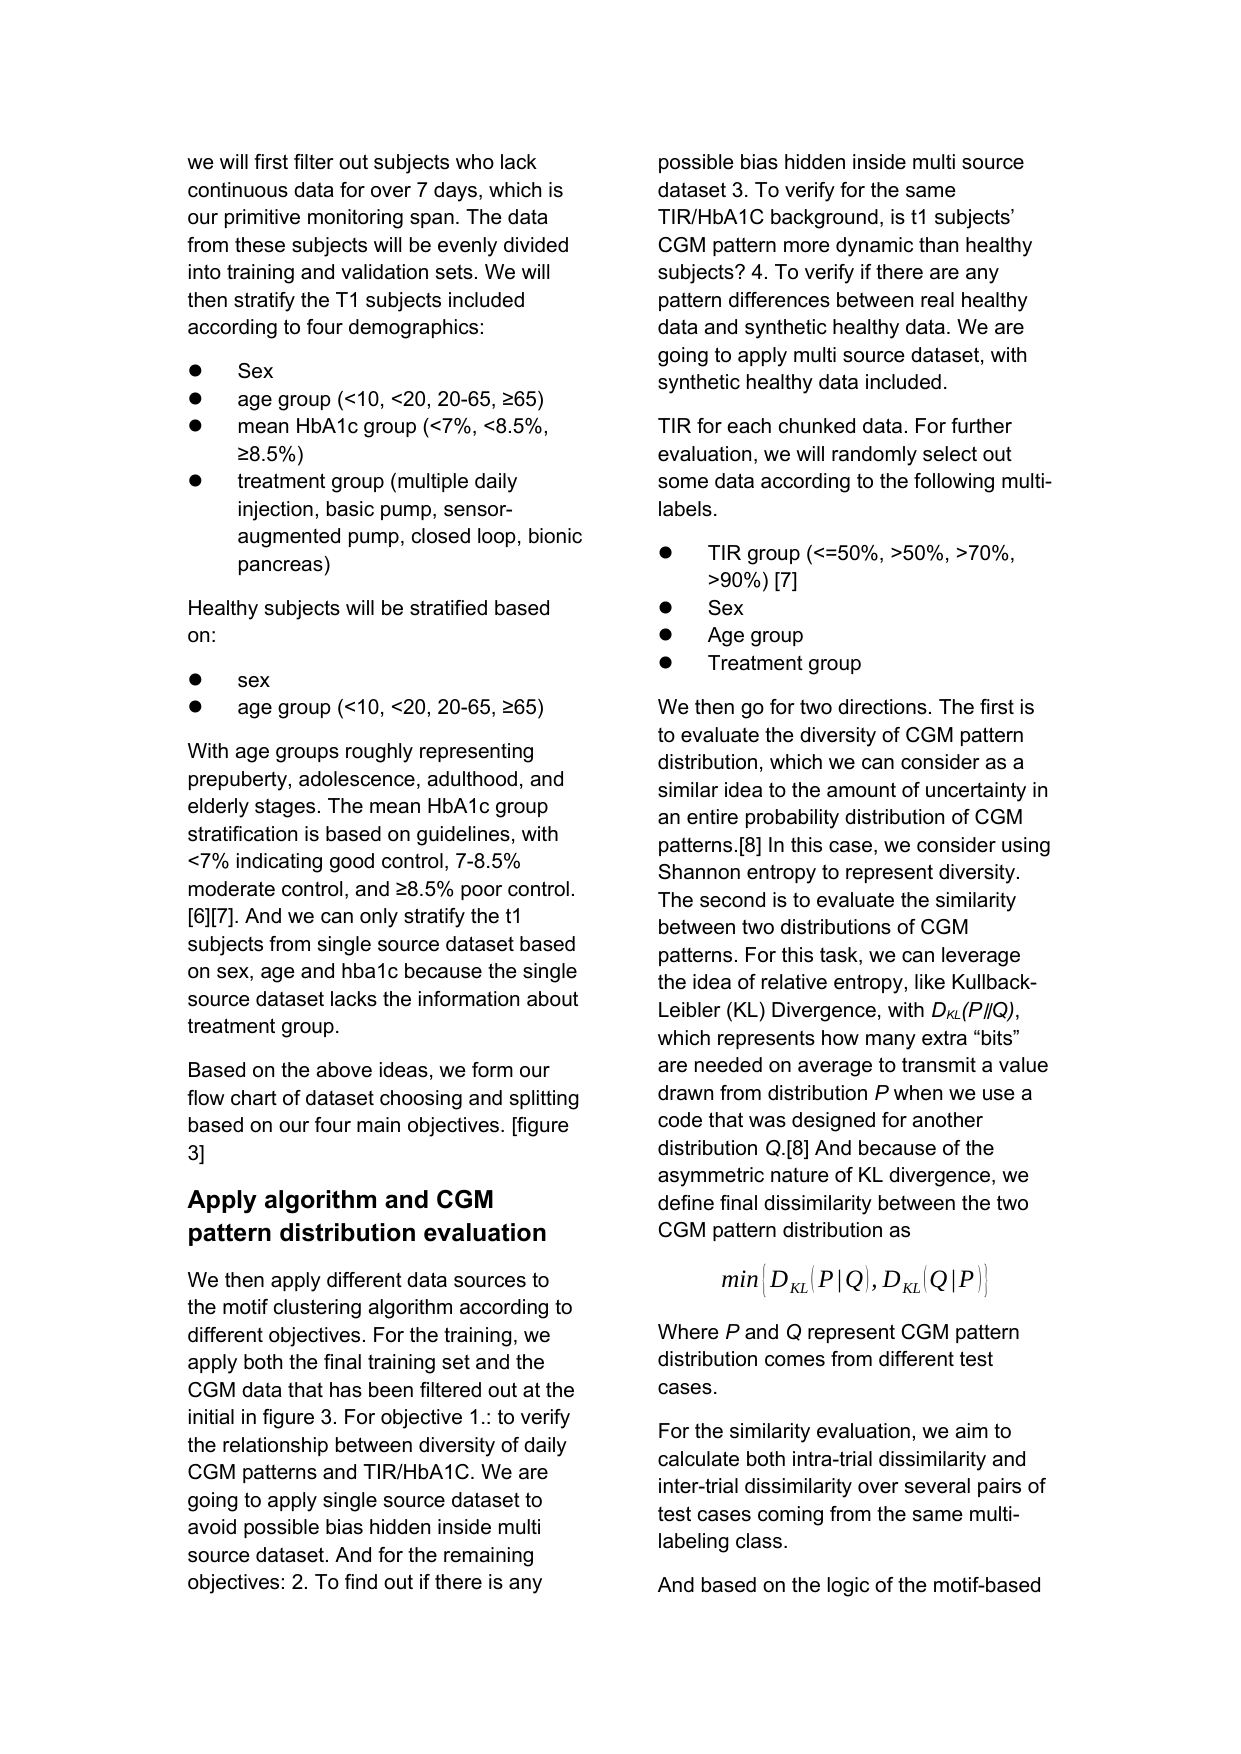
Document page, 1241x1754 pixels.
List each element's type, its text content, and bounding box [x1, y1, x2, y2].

text For the similarity evaluation, we aim to calculate both intra-trial dissimilarity and inter-trial dissimilarity over several pairs of test cases coming from the same multi-labeling class. [658, 1419, 1053, 1553]
text Healthy subjects will be stratified based on: [187, 596, 583, 647]
list treatment group (multiple daily injection, basic pump, sensor-augmented pump, closed loop, bionic pancreas) [187, 469, 583, 576]
text TIR for each chunked data. For further evaluation, we will randomly select out some data according to the following multi-labels. [658, 414, 1053, 521]
text Apply algorithm and CGM pattern distribution evaluation [187, 1185, 583, 1247]
list TIR group (<=50%, >50%, >70%, >90%) [7] [658, 541, 1053, 592]
text We then apply different data sources to the motif clustering algorithm according to different objectives. For the training, we apply both the final training set and the CGM data that has been filtered out at the initial in figure 3. For objective 1.: to verify the relationship between diversity of daily CGM patterns and TIR/HbA1C. We are going to apply single source dataset to avoid possible bias hidden inside multi source dataset. And for the remaining objectives: 2. To find out if there is any possible bias hidden inside multi source dataset 3. To verify for the same TIR/HbA1C background, is t1 subjects’ CGM pattern more dynamic than healthy subjects? 4. To verify if there are any pattern differences between real healthy data and synthetic healthy data. We are going to apply multi source dataset, with synthetic healthy data included. [658, 150, 1053, 394]
list Age group [658, 623, 1053, 647]
list Sex [658, 596, 1053, 620]
list age group (<10, <20, 20-65, ≥65) [187, 387, 583, 411]
text With age groups roughly representing prepuberty, adolescence, adulthood, and elderly stages. The mean HbA1c group stratification is based on guidelines, with <7% indicating good control, 7-8.5% moderate control, and ≥8.5% poor control. [6][7]. And we can only stratify the t1 subjects from single source dataset based on sex, age and hba1c because the single source dataset lacks the information about treatment group. [187, 739, 583, 1038]
text We then apply different data sources to the motif clustering algorithm according to different objectives. For the training, we apply both the final training set and the CGM data that has been filtered out at the initial in figure 3. For objective 1.: to verify the relationship between diversity of daily CGM patterns and TIR/HbA1C. We are going to apply single source dataset to avoid possible bias hidden inside multi source dataset. And for the remaining objectives: 2. To find out if there is any possible bias hidden inside multi source dataset 3. To verify for the same TIR/HbA1C background, is t1 subjects’ CGM pattern more dynamic than healthy subjects? 4. To verify if there are any pattern differences between real healthy data and synthetic healthy data. We are going to apply multi source dataset, with synthetic healthy data included. [187, 1268, 583, 1594]
text Based on the above ideas, we form our flow chart of dataset choosing and splitting based on our four main objectives. [figure 3] [187, 1058, 583, 1165]
text Where P and Q represent CGM pattern distribution comes from different test cases. [658, 1320, 1053, 1399]
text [658, 1573, 1053, 1597]
text We then go for two directions. The first is to evaluate the diversity of CGM pattern distribution, which we can consider as a similar idea to the amount of uncertainty in an entire probability distribution of CGM patterns.[8] In this case, we consider using Shannon entropy to represent diversity. The second is to evaluate the similarity between two distributions of CGM patterns. For this task, we can leverage the idea of relative entropy, like Kullback-Leibler (KL) Divergence, with DKL(P∥Q), which represents how many extra “bits” are needed on average to transmit a value drawn from distribution P when we use a code that was designed for another distribution Q.[8] And because of the asymmetric nature of KL divergence, we define final dissimilarity between the two CGM pattern distribution as [658, 695, 1053, 1242]
list Treatment group [658, 651, 1053, 675]
list Sex [187, 359, 583, 383]
list sex [187, 667, 583, 691]
list age group (<10, <20, 20-65, ≥65) [187, 695, 583, 719]
list mean HbA1c group (<7%, <8.5%, ≥8.5%) [187, 414, 583, 466]
